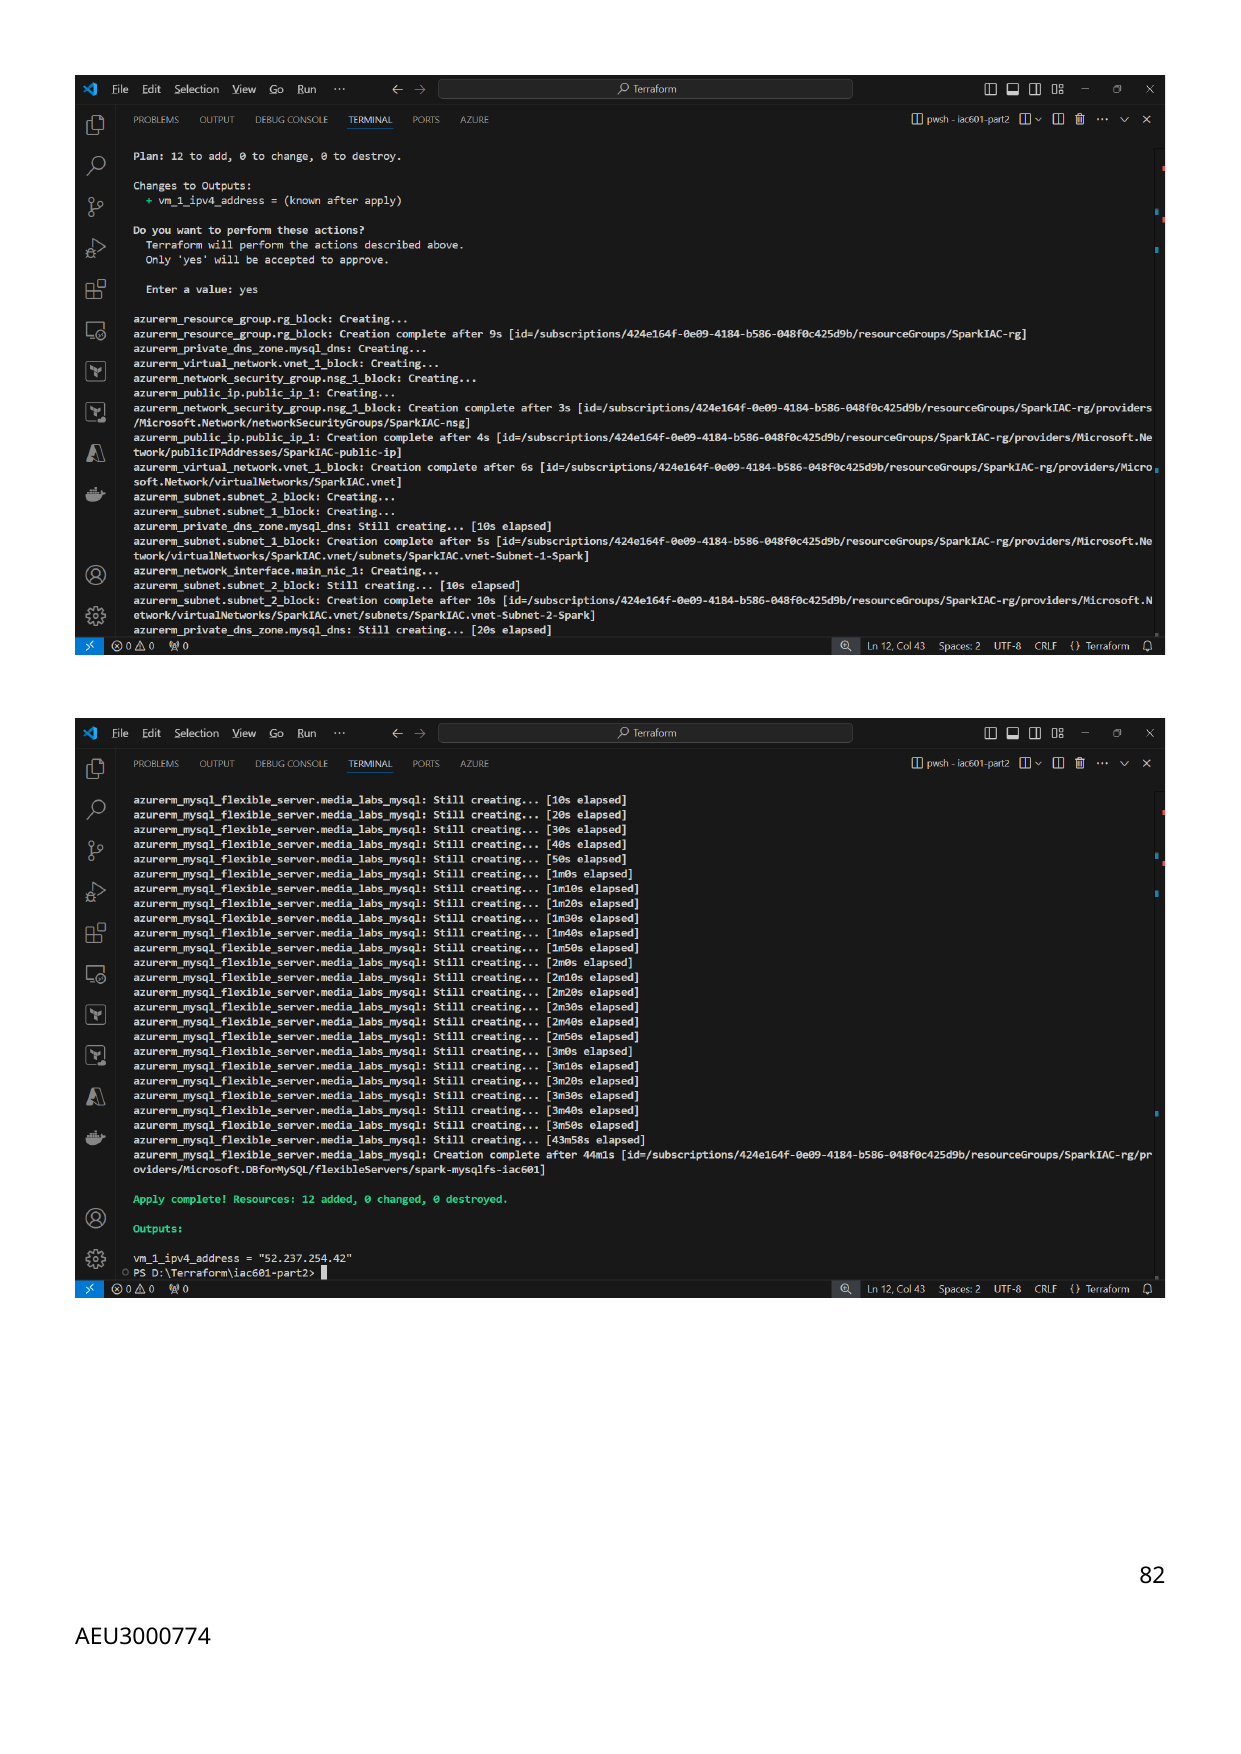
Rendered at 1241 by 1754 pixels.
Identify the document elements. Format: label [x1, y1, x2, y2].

picture [75, 75, 1166, 655]
picture [75, 718, 1166, 1298]
